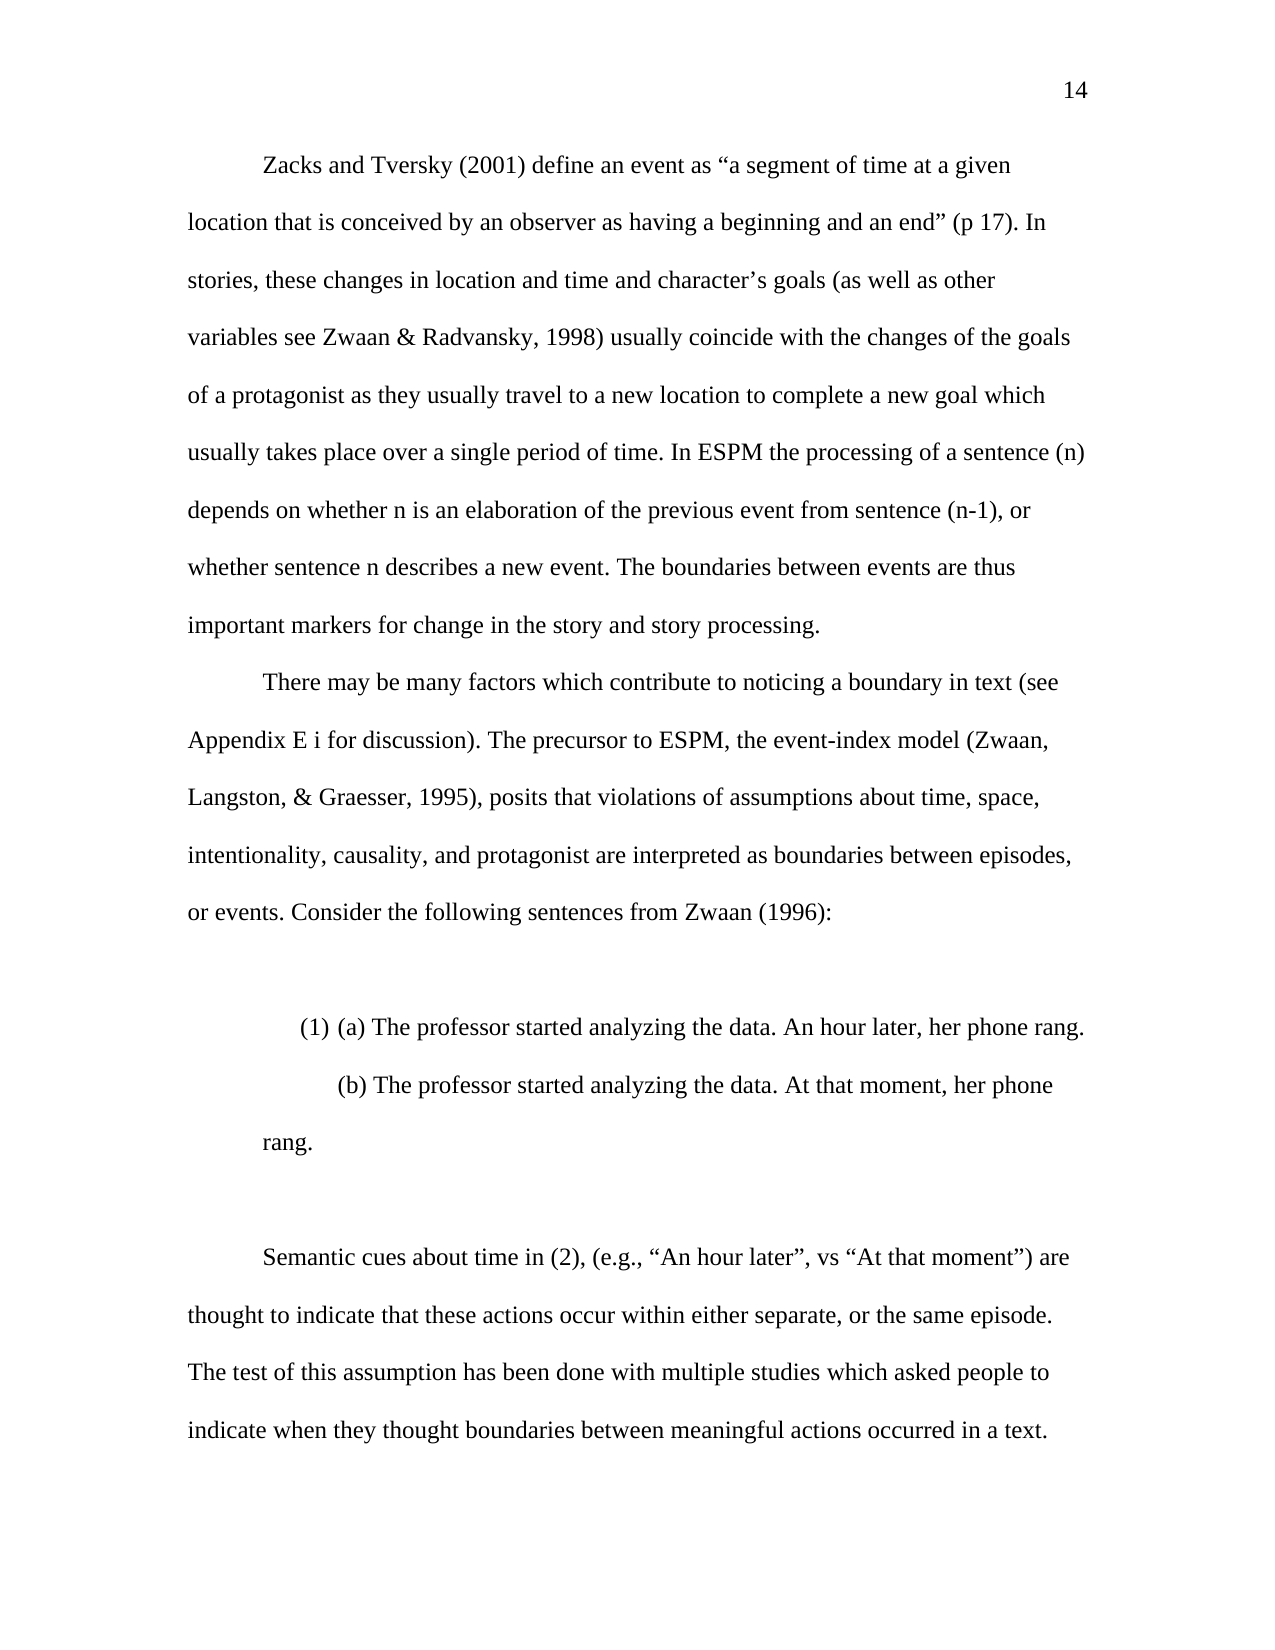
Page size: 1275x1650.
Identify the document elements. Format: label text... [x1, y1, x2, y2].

text There may be many factors which contribute to noticing a boundary in text (see Appendix E i for discussion). The precursor to ESPM, the event-index model (Zwaan, Langston, & Graesser, 1995), posits that violations of assumptions about time, space, intentionality, causality, and protagonist are interpreted as boundaries between episodes, or events. Consider the following sentences from Zwaan (1996): [187, 667, 1087, 926]
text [187, 1242, 1087, 1444]
text (b) The professor started analyzing the data. At that moment, her phone rang. [262, 1070, 1087, 1156]
text Zacks and Tversky (2001) define an event as “a segment of time at a given location that is conceived by an observer as having a beginning and an end” (p 17). In stories, these changes in location and time and character’s goals (as well as other variables see Zwaan & Radvansky, 1998) usually coincide with the changes of the goals of a protagonist as they usually travel to a new location to complete a new goal which usually takes place over a single period of time. In ESPM the processing of a sentence (n) depends on whether n is an elaboration of the previous event from sentence (n-1), or whether sentence n describes a new event. The boundaries between events are thus important markers for change in the story and story processing. [187, 150, 1087, 639]
list (a) The professor started analyzing the data. An hour later, her phone rang. [300, 1012, 1087, 1041]
